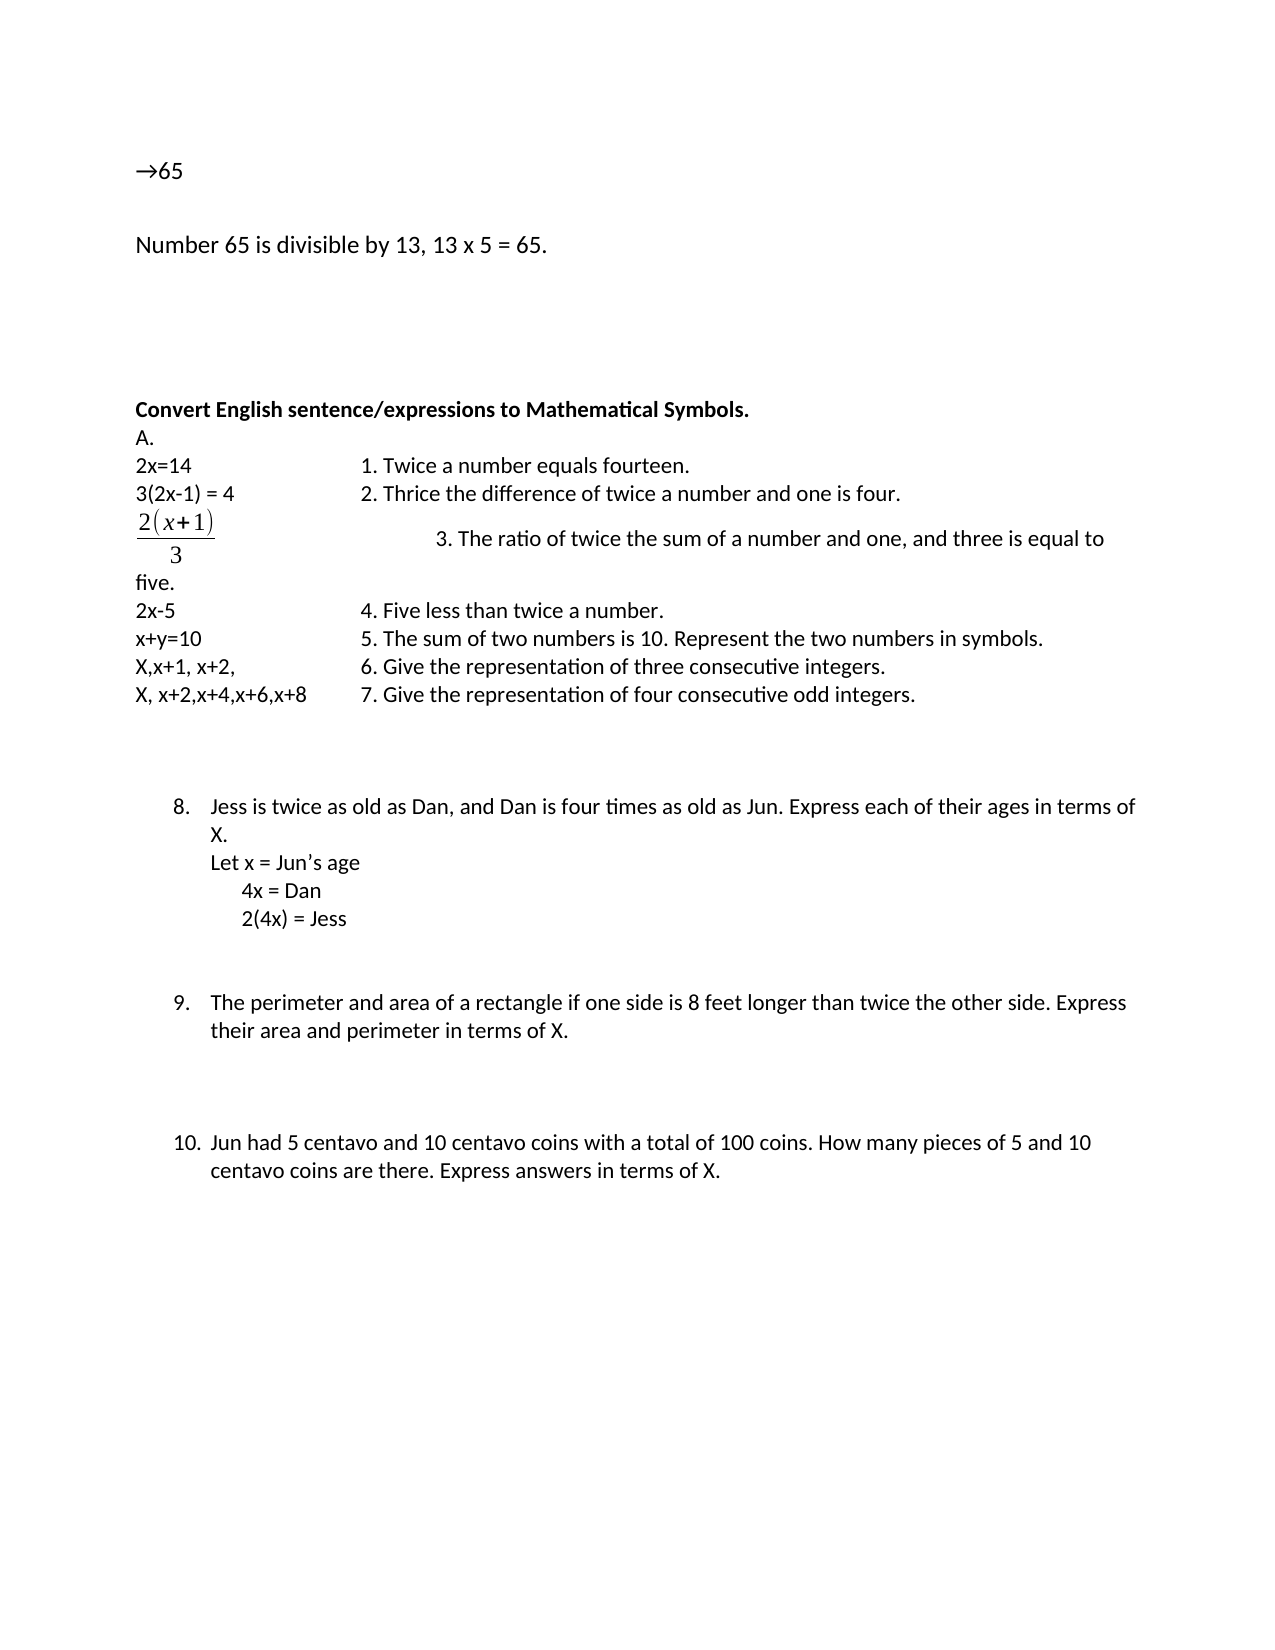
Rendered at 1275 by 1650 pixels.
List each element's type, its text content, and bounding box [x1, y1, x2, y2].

text Convert English sentence/expressions to Mathematical Symbols. [135, 395, 1139, 423]
text 3. The ratio of twice the sum of a number and one, and three is equal to five. [135, 507, 1139, 596]
text 2(4x) = Jess [210, 904, 1139, 932]
list Jun had 5 centavo and 10 centavo coins with a total of 100 coins. How many pieces of 5 and 10 centavo coins are there. Express answers in terms of X. [173, 1128, 1139, 1184]
text →65 [135, 148, 1139, 186]
list The perimeter and area of a rectangle if one side is 8 feet longer than twice the other side. Express their area and perimeter in terms of X. [173, 988, 1139, 1044]
text Let x = Jun’s age [210, 848, 1139, 876]
text 3(2x-1) = 4 2. Thrice the difference of twice a number and one is four. [135, 479, 1139, 507]
text X,x+1, x+2, 6. Give the representation of three consecutive integers. [135, 652, 1139, 680]
text 2x=14 1. Twice a number equals fourteen. [135, 451, 1139, 479]
text x+y=10 5. The sum of two numbers is 10. Represent the two numbers in symbols. [135, 624, 1139, 652]
list Jess is twice as old as Dan, and Dan is four times as old as Jun. Express each of their ages in terms of X. [173, 792, 1139, 848]
text X, x+2,x+4,x+6,x+8 7. Give the representation of four consecutive odd integers. [135, 680, 1139, 708]
text Number 65 is divisible by 13, 13 x 5 = 65. [135, 222, 1139, 260]
text 4x = Dan [210, 876, 1139, 904]
text A. [135, 423, 1139, 451]
text 2x-5 4. Five less than twice a number. [135, 596, 1139, 624]
